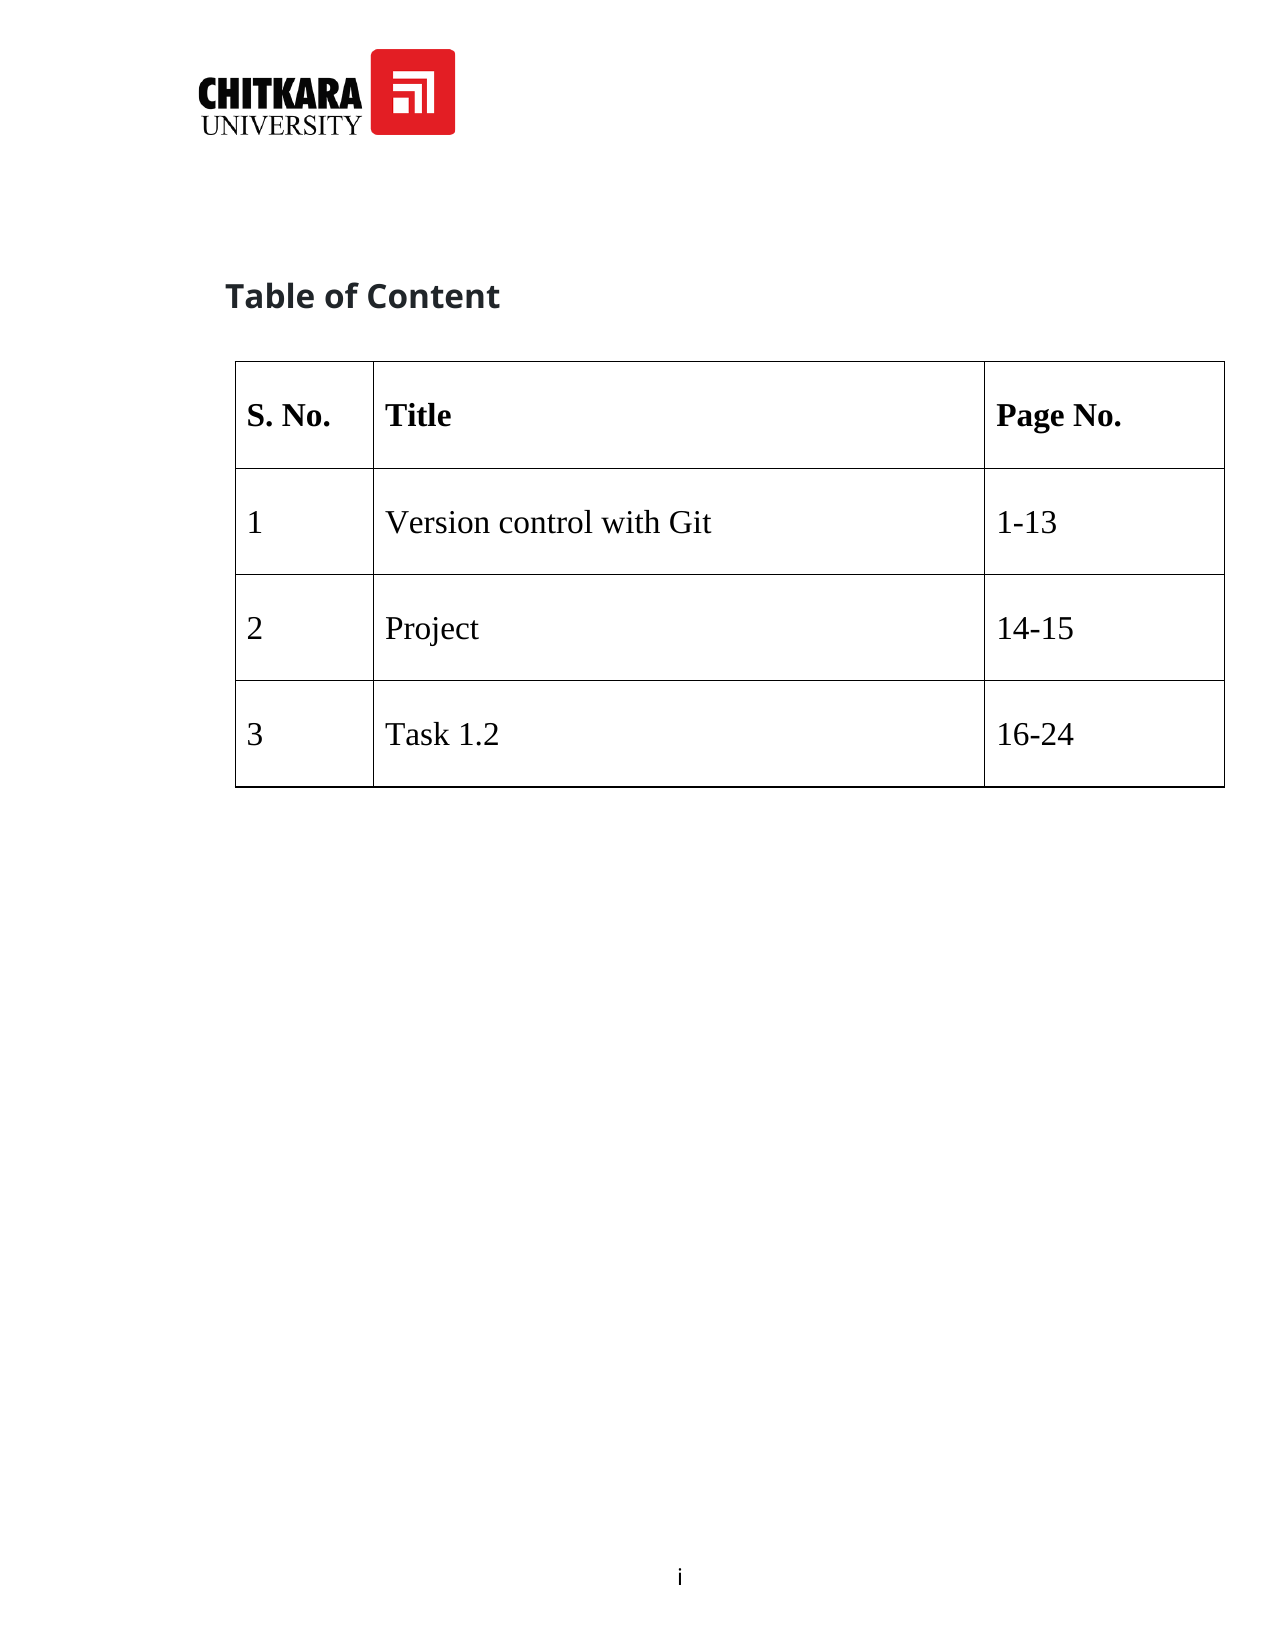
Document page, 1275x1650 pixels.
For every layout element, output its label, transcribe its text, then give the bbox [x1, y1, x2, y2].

table_cell 1 [236, 469, 373, 574]
table_cell 14-15 [985, 575, 1224, 680]
picture [198, 49, 456, 135]
text Table of Content [225, 273, 1134, 318]
table_header Title [374, 362, 984, 467]
table_cell 16-24 [985, 681, 1224, 786]
table_header Page No. [985, 362, 1224, 467]
table_cell Task 1.2 [374, 681, 984, 786]
table_cell 2 [236, 575, 373, 680]
table_cell 1-13 [985, 469, 1224, 574]
table_cell Project [374, 575, 984, 680]
table_header S. No. [236, 362, 373, 467]
table_cell Version control with Git [374, 469, 984, 574]
table_cell 3 [236, 681, 373, 786]
